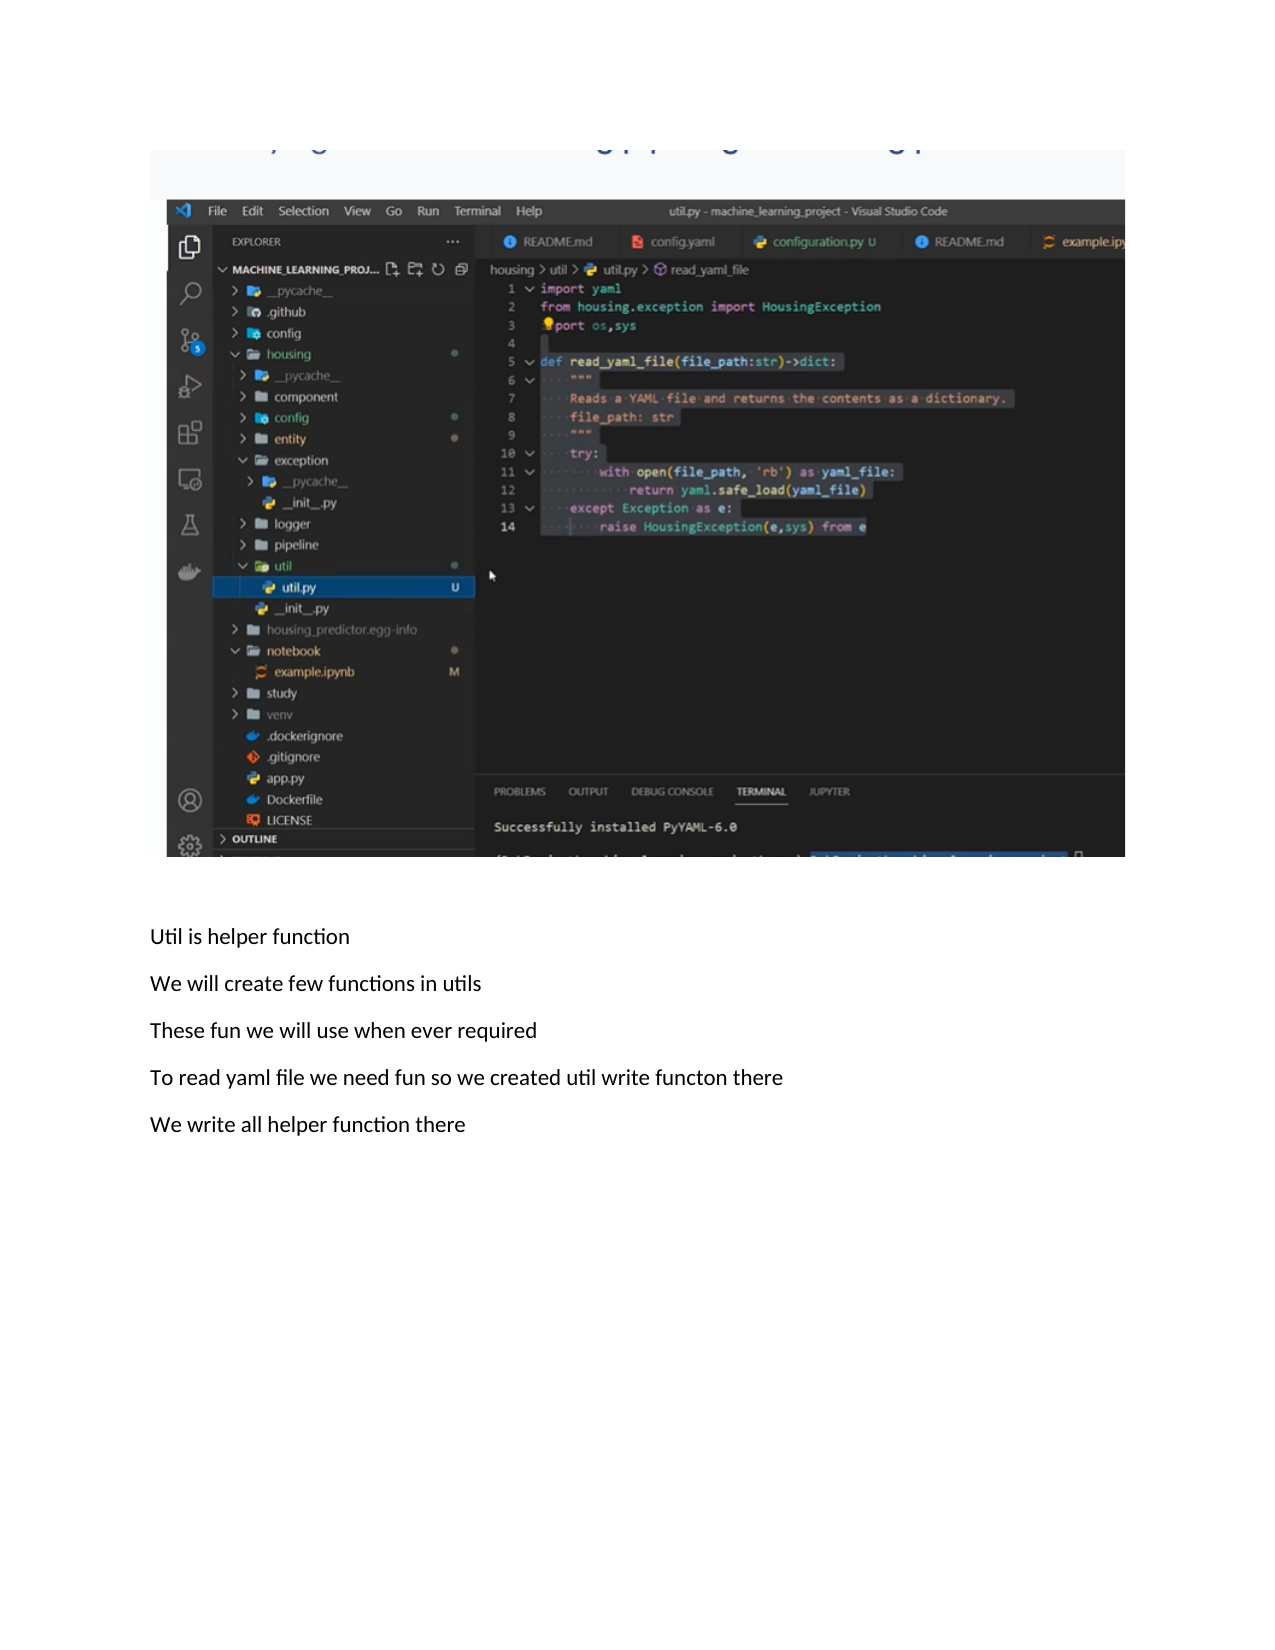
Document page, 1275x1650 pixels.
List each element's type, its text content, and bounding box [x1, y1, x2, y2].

text Util is helper function [150, 922, 1125, 950]
text To read yaml file we need fun so we created util write functon there [150, 1063, 1125, 1091]
text These fun we will use when ever required [150, 1016, 1125, 1044]
text We write all helper function there [150, 1110, 1125, 1138]
picture [150, 150, 1125, 857]
text We will create few functions in utils [150, 969, 1125, 997]
